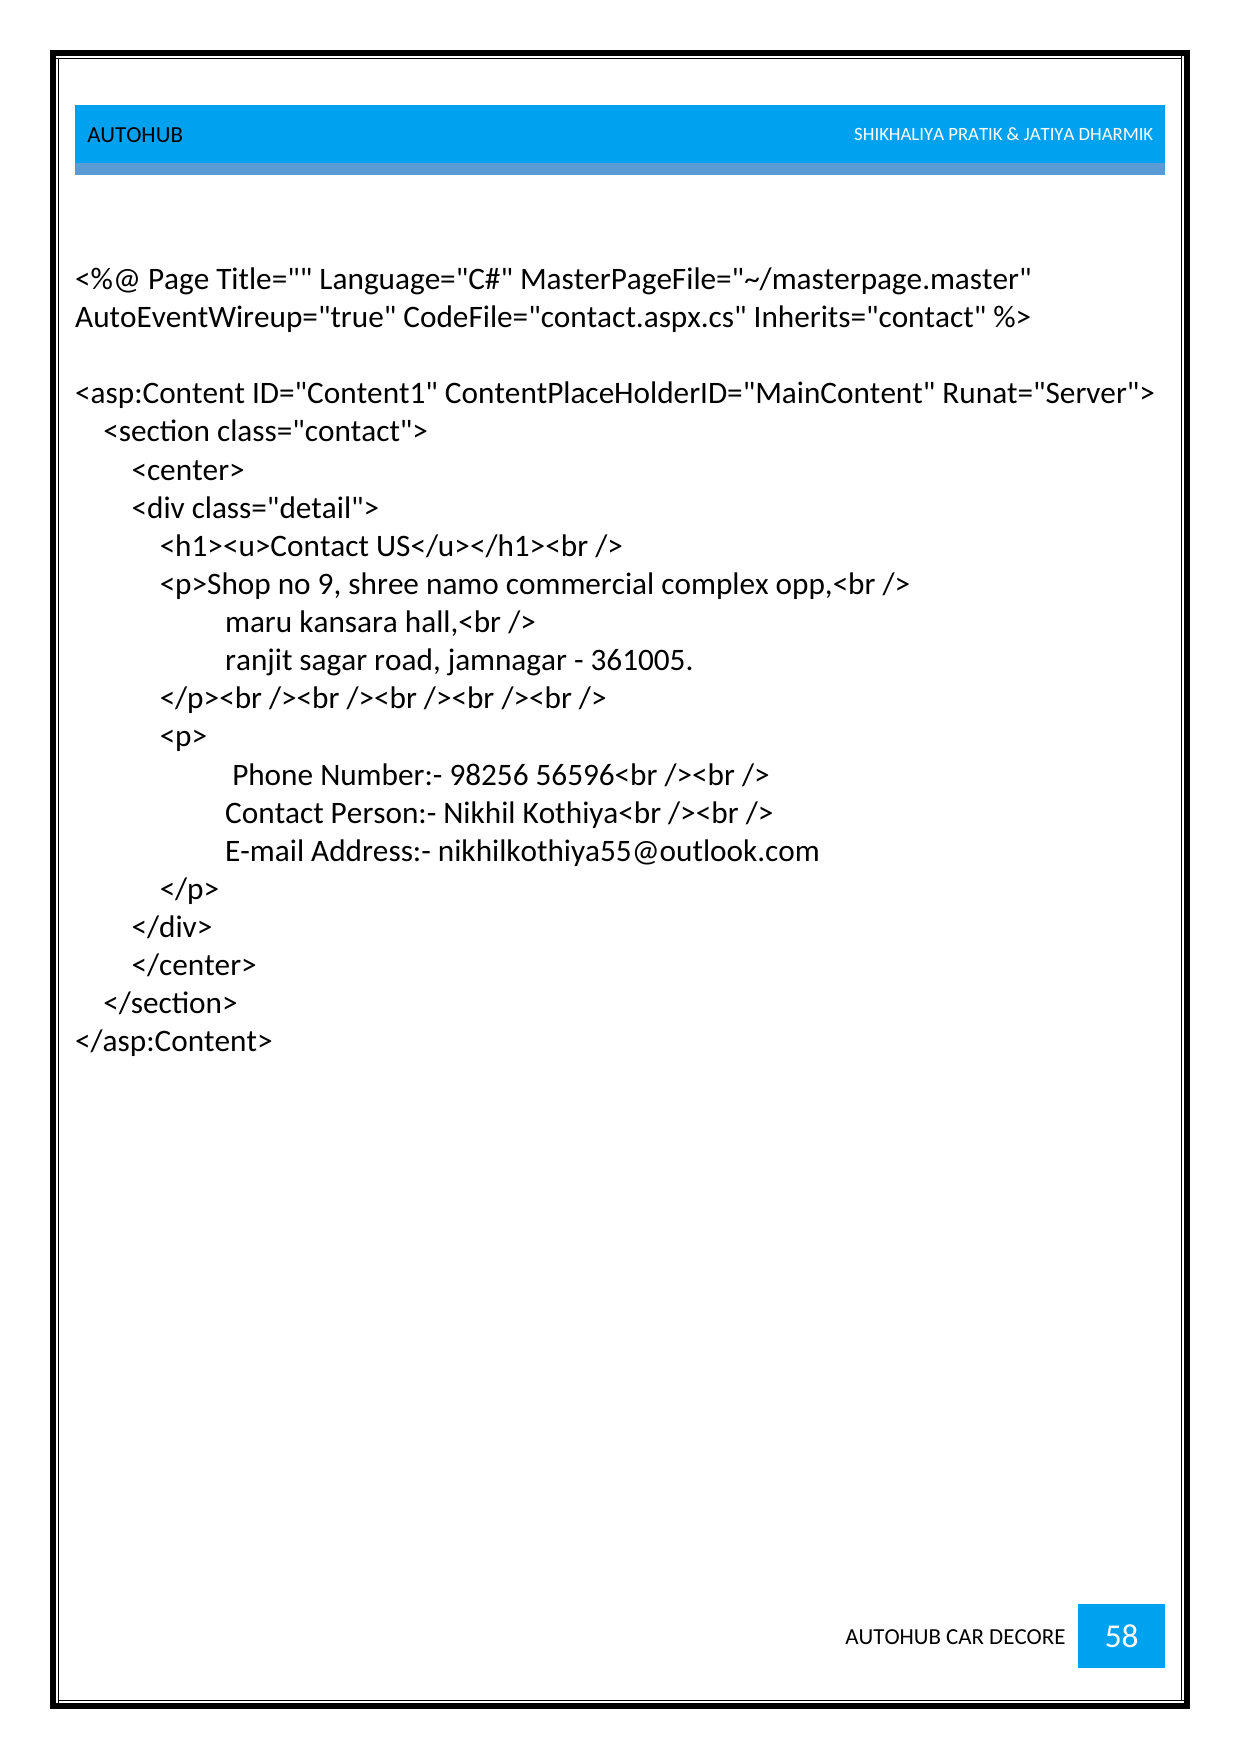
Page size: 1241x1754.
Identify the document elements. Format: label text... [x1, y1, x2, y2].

text <div class="detail"> [75, 488, 1165, 526]
text <p>Shop no 9, shree namo commercial complex opp,<br /> [75, 564, 1165, 602]
text </div> [75, 907, 1165, 945]
text </p><br /><br /><br /><br /><br /> [75, 678, 1165, 716]
text </asp:Content> [75, 1021, 1165, 1059]
text </section> [75, 983, 1165, 1021]
text <center> [75, 449, 1165, 488]
text </center> [75, 945, 1165, 983]
text <p> [75, 716, 1165, 754]
text ranjit sagar road, jamnagar - 361005. [75, 640, 1165, 678]
text Contact Person:- Nikhil Kothiya<br /><br /> [75, 793, 1165, 831]
text E-mail Address:- nikhilkothiya55@outlook.com [75, 831, 1165, 869]
text <asp:Content ID="Content1" ContentPlaceHolderID="MainContent" Runat="Server"> [75, 373, 1165, 411]
text maru kansara hall,<br /> [75, 602, 1165, 640]
text <h1><u>Contact US</u></h1><br /> [75, 526, 1165, 564]
text Phone Number:- 98256 56596<br /><br /> [75, 754, 1165, 793]
text </p> [75, 869, 1165, 907]
text <%@ Page Title="" Language="C#" MasterPageFile="~/masterpage.master" AutoEventWireup="true" CodeFile="contact.aspx.cs" Inherits="contact" %> [75, 259, 1165, 335]
text <section class="contact"> [75, 411, 1165, 449]
